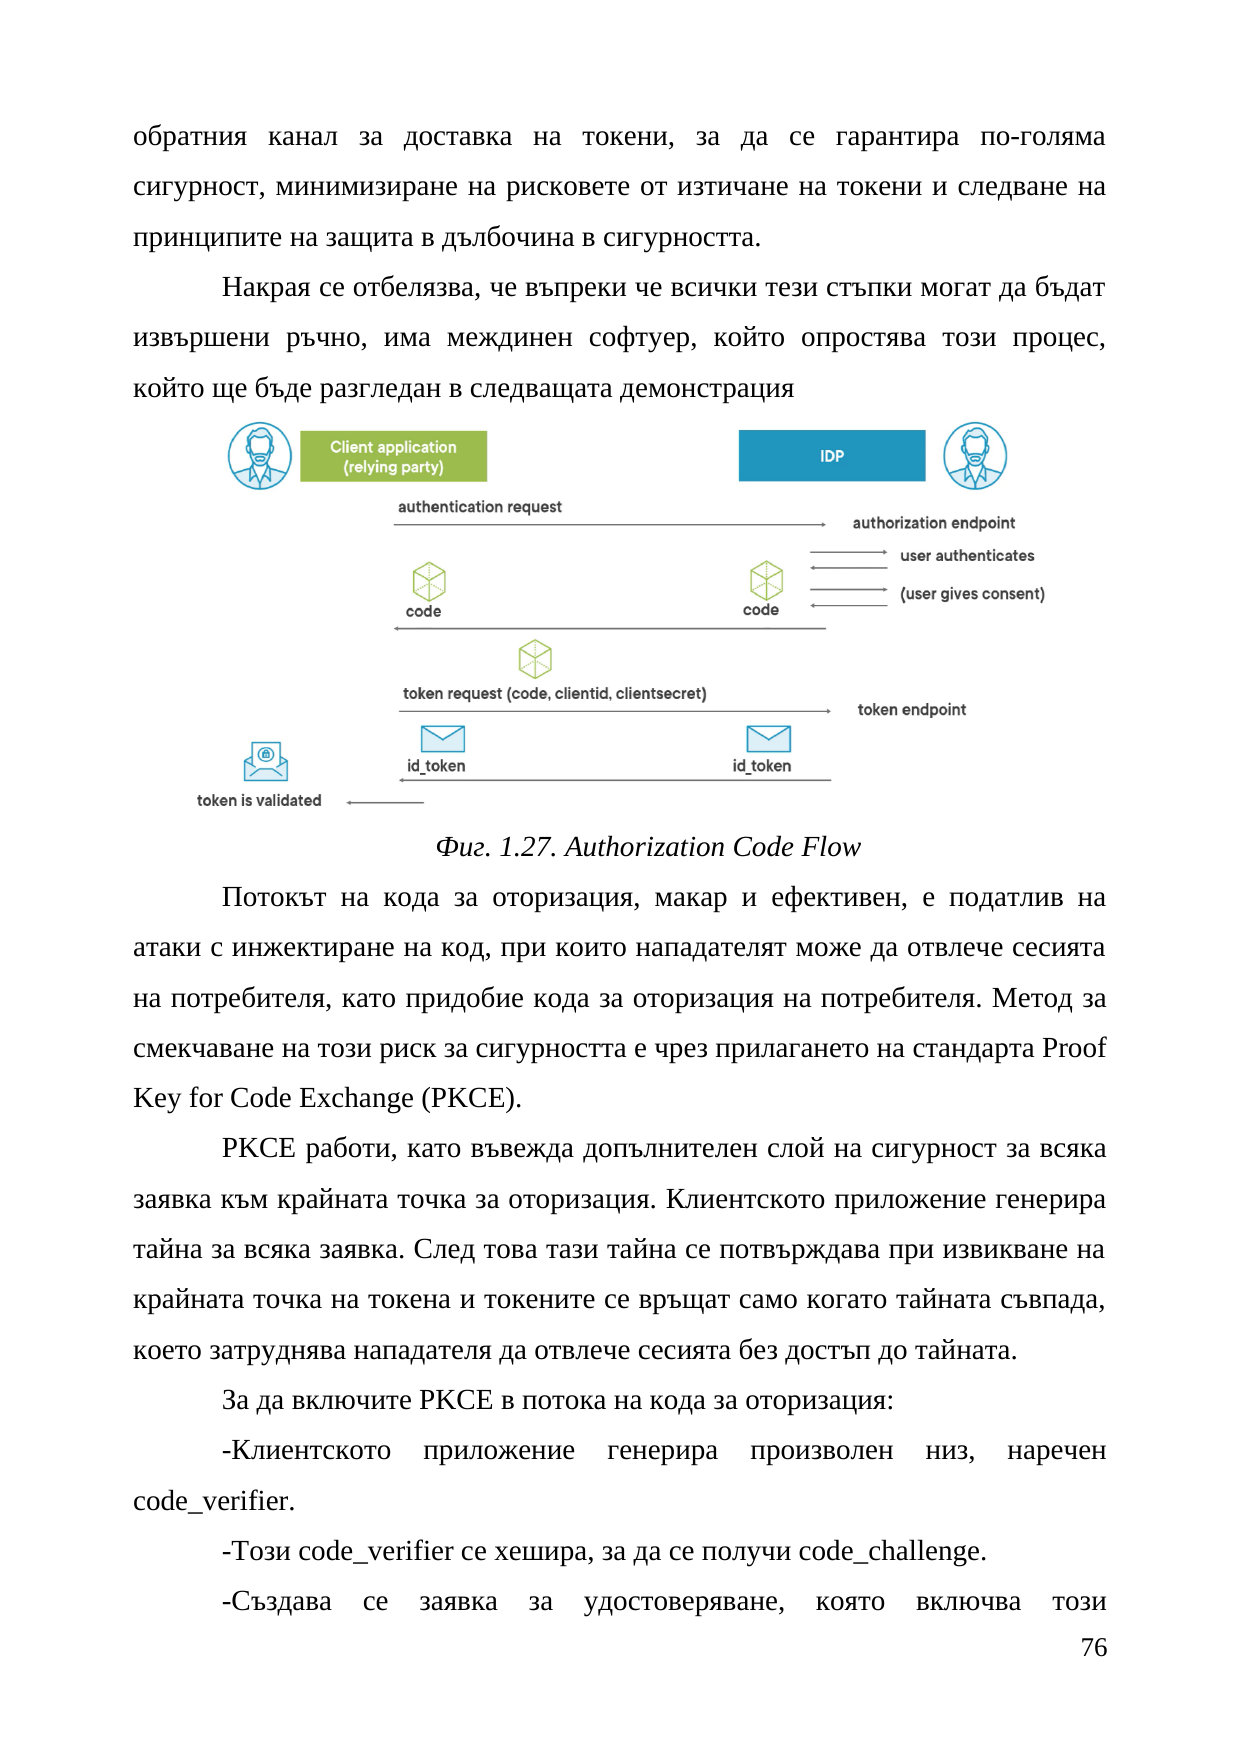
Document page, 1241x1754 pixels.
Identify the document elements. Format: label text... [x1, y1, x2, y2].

text -Клиентското приложение генерира произволен низ, наречен code_verifier. [133, 1432, 1107, 1516]
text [133, 118, 1107, 252]
text За да включите PKCE в потока на кода за оторизация: [133, 1382, 1107, 1416]
text Потокът на кода за оторизация, макар и ефективен, е податлив на атаки с инжектиране на код, при които нападателят може да отвлече сесията на потребителя, като придобие кода за оторизация на потребителя. Метод за смекчаване на този риск за сигурността е чрез прилагането на стандарта Proof Key for Code Exchange (PKCE). [133, 879, 1107, 1114]
text Фиг. 1.27. Authorization Code Flow [133, 829, 1107, 862]
picture [192, 420, 1047, 812]
text PKCE работи, като въвежда допълнителен слой на сигурност за всяка заявка към крайната точка за оторизация. Клиентското приложение генерира тайна за всяка заявка. След това тази тайна се потвърждава при извикване на крайната точка на токена и токените се връщат само когато тайната съвпада, което затруднява нападателя да отвлече сесията без достъп до тайната. [133, 1131, 1107, 1365]
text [133, 1583, 1107, 1617]
text Накрая се отбелязва, че въпреки че всички тези стъпки могат да бъдат извършени ръчно, има междинен софтуер, който опростява този процес, който ще бъде разгледан в следващата демонстрация [133, 269, 1107, 403]
text -Този code_verifier се хешира, за да се получи code_challenge. [133, 1533, 1107, 1567]
